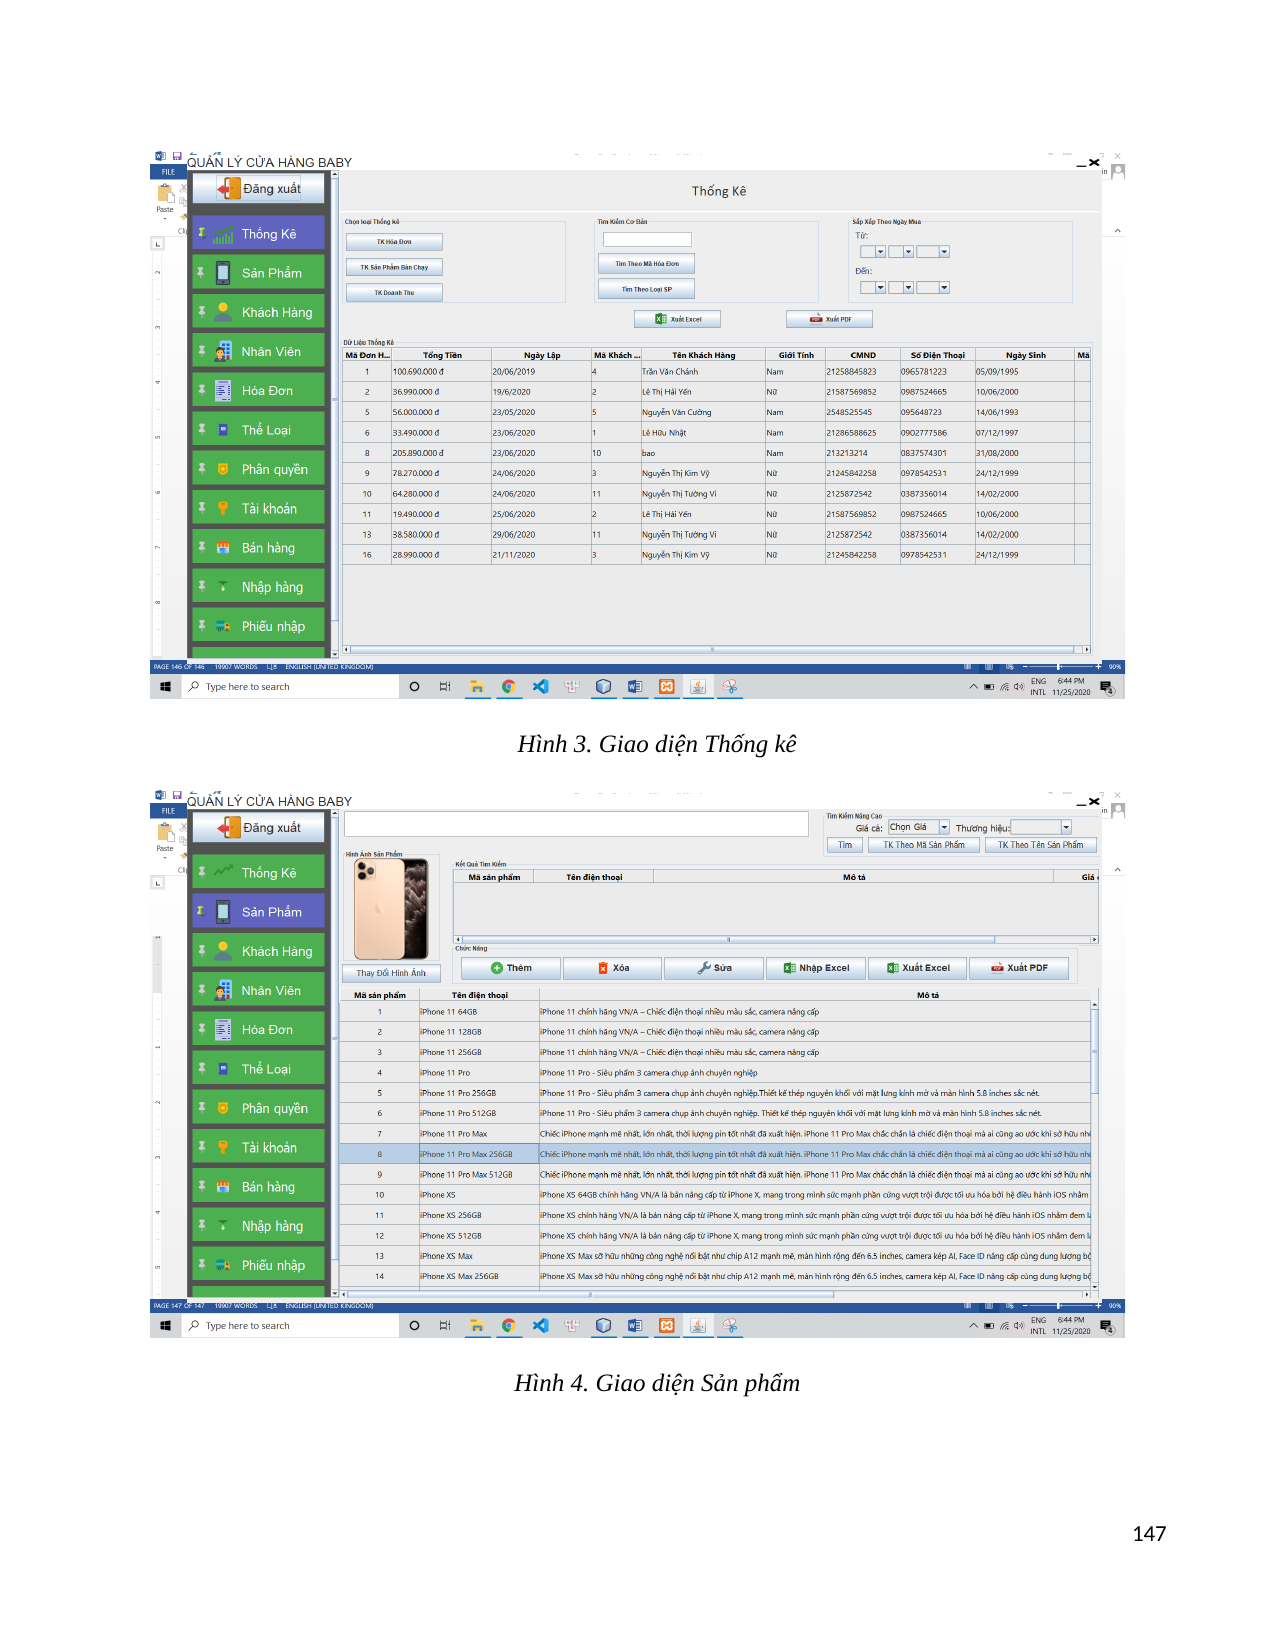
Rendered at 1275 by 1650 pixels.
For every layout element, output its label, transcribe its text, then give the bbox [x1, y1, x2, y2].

picture [150, 788, 1125, 1338]
text Hình 4. Giao diện Sản phẩm [150, 1368, 1167, 1397]
picture [150, 150, 1125, 699]
text Hình 3. Giao diện Thống kê [150, 729, 1167, 758]
